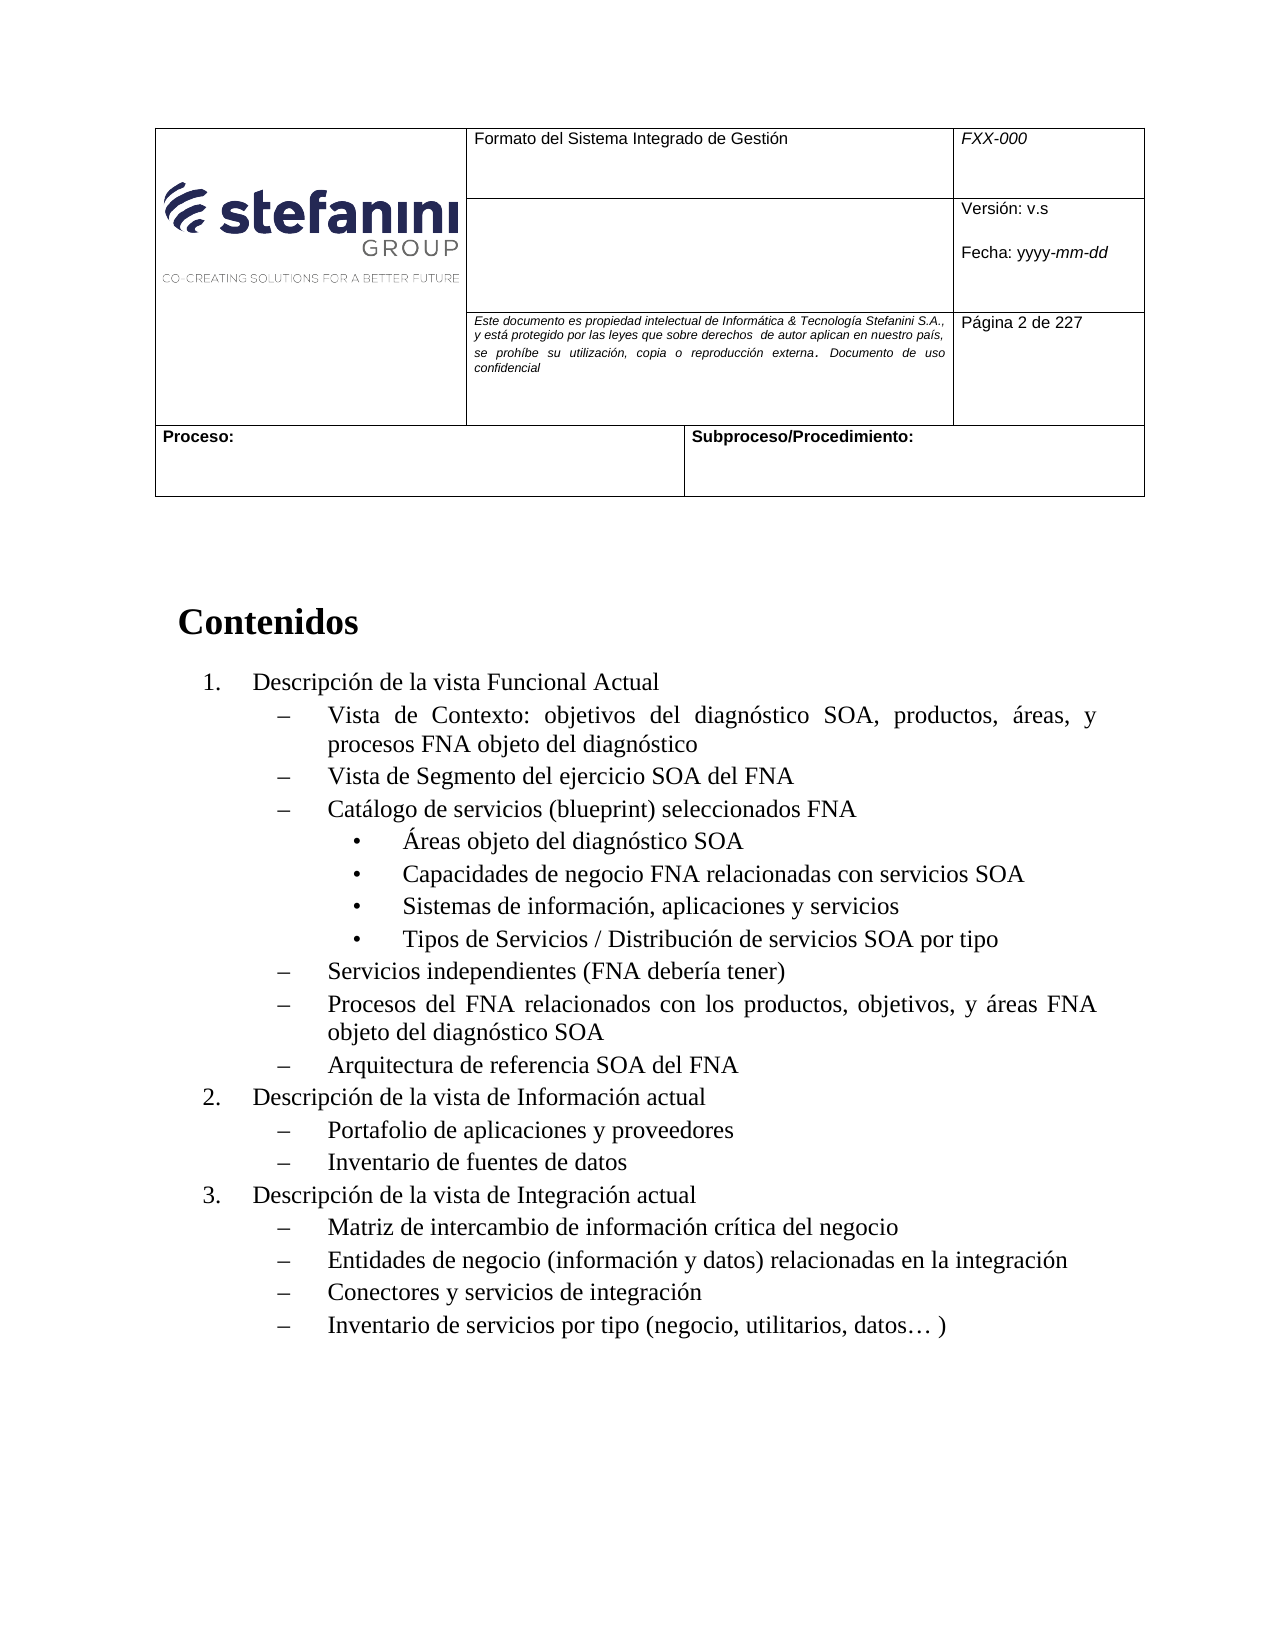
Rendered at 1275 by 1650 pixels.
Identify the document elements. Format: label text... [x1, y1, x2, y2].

list Inventario de fuentes de datos [277, 1147, 1098, 1176]
list Portafolio de aplicaciones y proveedores [277, 1115, 1098, 1144]
list Servicios independientes (FNA debería tener) [277, 956, 1098, 985]
list Arquitectura de referencia SOA del FNA [277, 1050, 1098, 1079]
subtitle Contenidos [177, 599, 1098, 642]
list Procesos del FNA relacionados con los productos, objetivos, y áreas FNA objeto del diagnóstico SOA [277, 989, 1098, 1046]
list Sistemas de información, aplicaciones y servicios [352, 891, 1098, 920]
list Capacidades de negocio FNA relacionadas con servicios SOA [352, 859, 1098, 887]
list Vista de Contexto: objetivos del diagnóstico SOA, productos, áreas, y procesos FNA objeto del diagnóstico [277, 700, 1098, 757]
list Tipos de Servicios / Distribución de servicios SOA por tipo [352, 924, 1098, 952]
list Descripción de la vista Funcional Actual [202, 667, 1098, 696]
list Descripción de la vista de Información actual [202, 1082, 1098, 1111]
list Conectores y servicios de integración [277, 1277, 1098, 1306]
list Catálogo de servicios (blueprint) seleccionados FNA [277, 794, 1098, 822]
list Vista de Segmento del ejercicio SOA del FNA [277, 761, 1098, 790]
list Entidades de negocio (información y datos) relacionadas en la integración [277, 1245, 1098, 1274]
list Áreas objeto del diagnóstico SOA [352, 826, 1098, 855]
list Inventario de servicios por tipo (negocio, utilitarios, datos… ) [277, 1310, 1098, 1339]
list Descripción de la vista de Integración actual [202, 1180, 1098, 1209]
picture [162, 182, 460, 286]
list Matriz de intercambio de información crítica del negocio [277, 1212, 1098, 1241]
